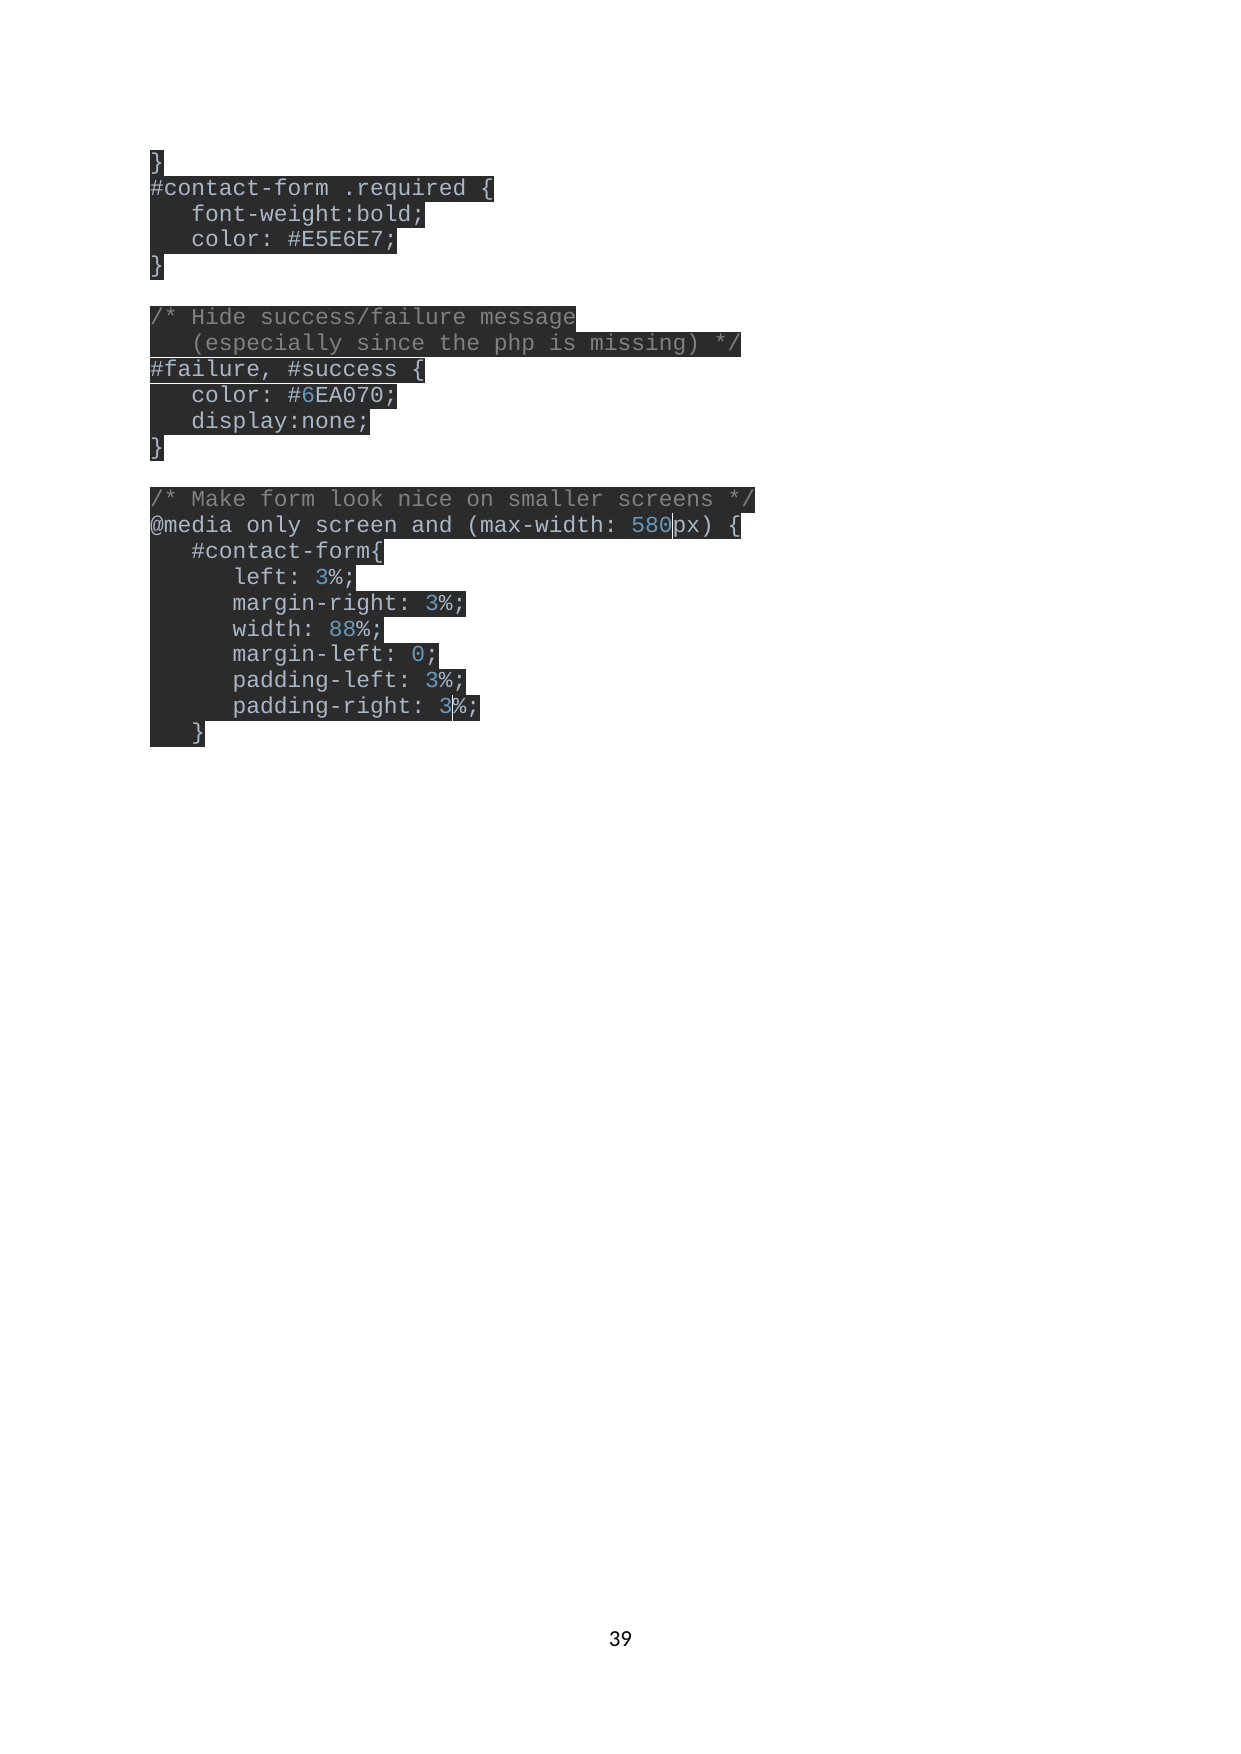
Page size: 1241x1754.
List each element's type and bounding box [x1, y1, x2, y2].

text [150, 150, 1090, 747]
